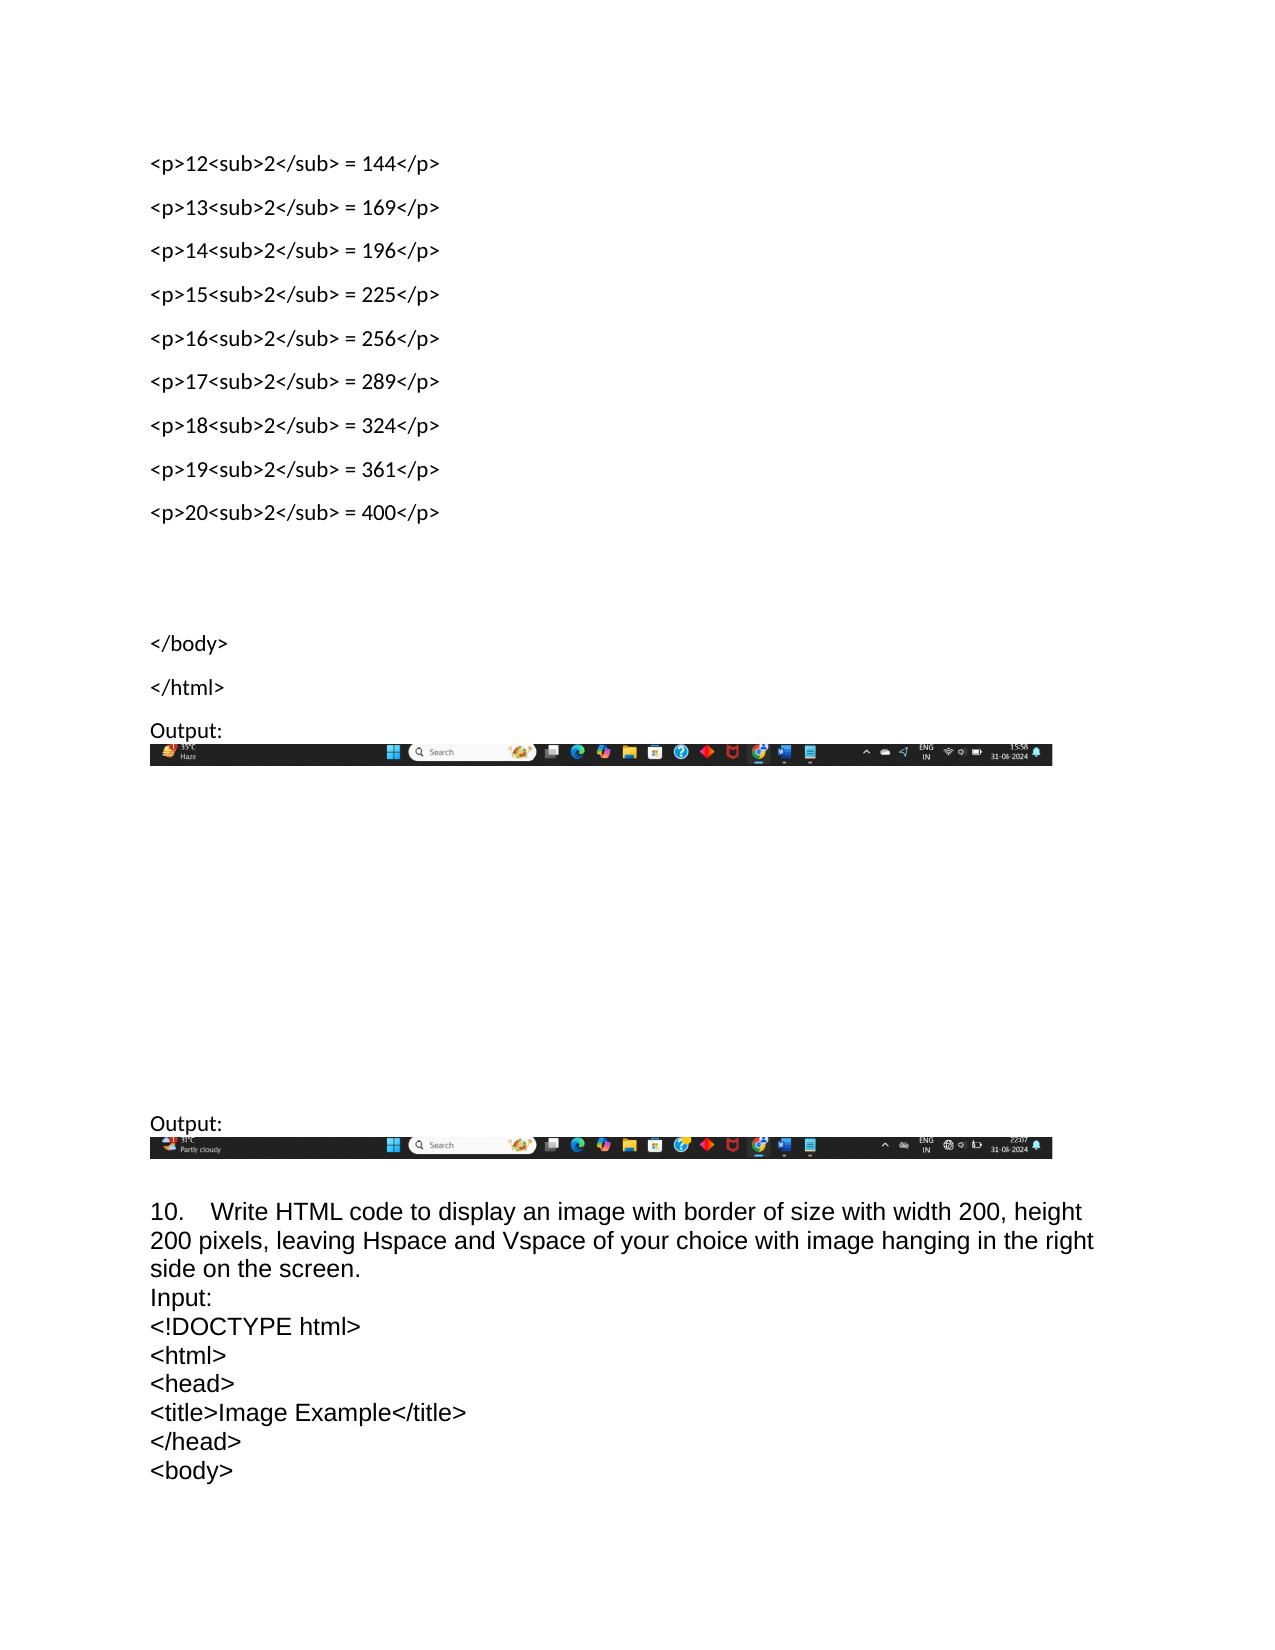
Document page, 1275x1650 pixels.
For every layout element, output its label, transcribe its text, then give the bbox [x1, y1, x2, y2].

text <p>19<sub>2</sub> = 361</p> [150, 456, 1125, 482]
text <p>18<sub>2</sub> = 324</p> [150, 412, 1125, 439]
text <body> [150, 1456, 1123, 1485]
text Input: [150, 1284, 1123, 1312]
text <!DOCTYPE html> [150, 1312, 1123, 1341]
text <p>16<sub>2</sub> = 256</p> [150, 324, 1125, 352]
text Output: [150, 1110, 1125, 1137]
text <html> [150, 1341, 1123, 1370]
text <p>17<sub>2</sub> = 289</p> [150, 368, 1125, 395]
text <title>Image Example</title> [150, 1399, 1123, 1427]
text </body> [150, 630, 1125, 657]
text 10. Write HTML code to display an image with border of size with width 200, height 200 pixels, leaving Hspace and Vspace of your choice with image hanging in the right side on the screen. [150, 1197, 1123, 1284]
text <p>20<sub>2</sub> = 400</p> [150, 499, 1125, 526]
text </html> [150, 674, 1125, 701]
text </head> [150, 1427, 1123, 1456]
text <p>15<sub>2</sub> = 225</p> [150, 281, 1125, 308]
text Output: [150, 717, 1125, 744]
text <p>13<sub>2</sub> = 169</p> [150, 194, 1125, 221]
text <head> [150, 1370, 1123, 1399]
text <p>14<sub>2</sub> = 196</p> [150, 237, 1125, 264]
text <p>12<sub>2</sub> = 144</p> [150, 150, 1125, 177]
